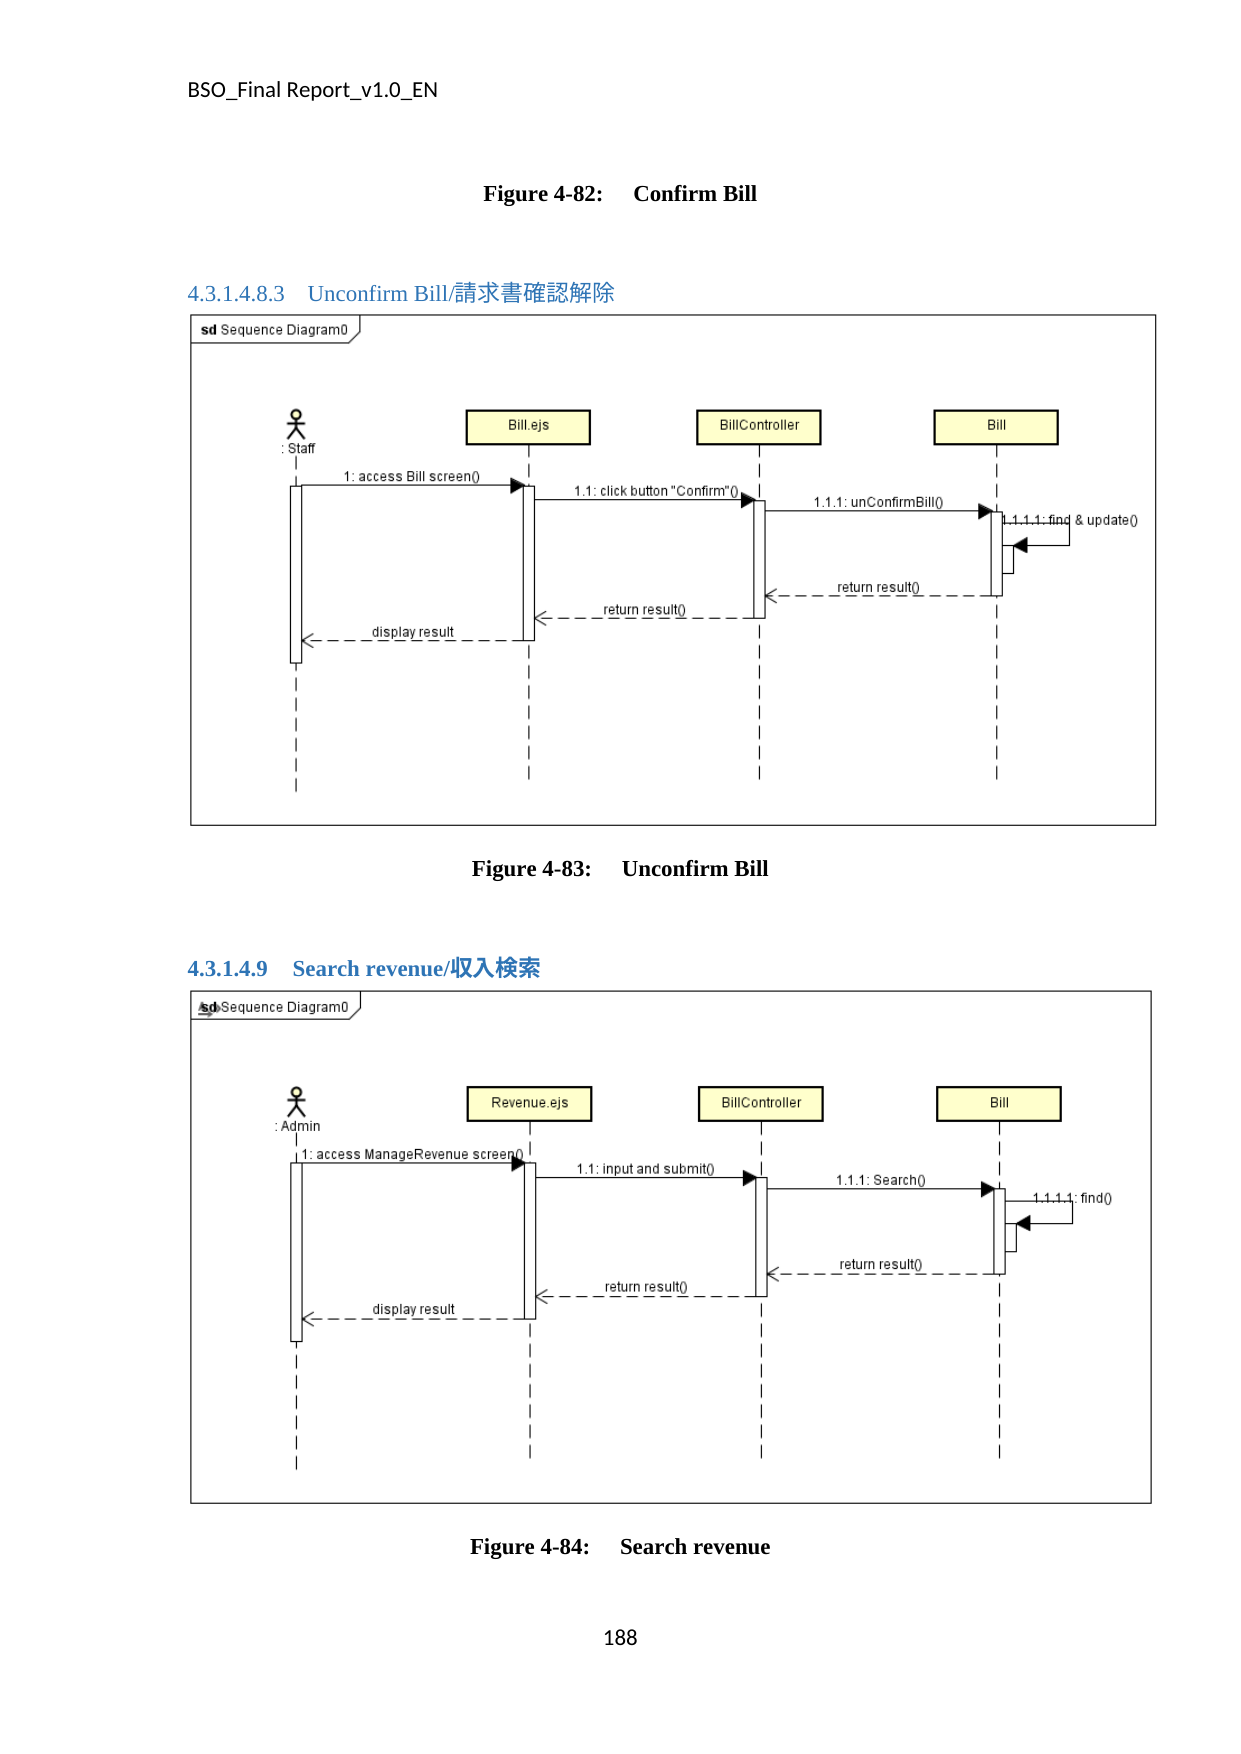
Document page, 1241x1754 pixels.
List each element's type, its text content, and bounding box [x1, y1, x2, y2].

text Confirm Bill [187, 180, 1053, 206]
picture [187, 985, 1163, 1514]
text Search revenue [187, 1533, 1053, 1559]
picture [187, 310, 1163, 836]
text Unconfirm Bill [187, 855, 1053, 881]
subtitle Search revenue/収入検索 [187, 949, 1053, 983]
subtitle Unconfirm Bill/請求書確認解除 [187, 275, 1053, 308]
